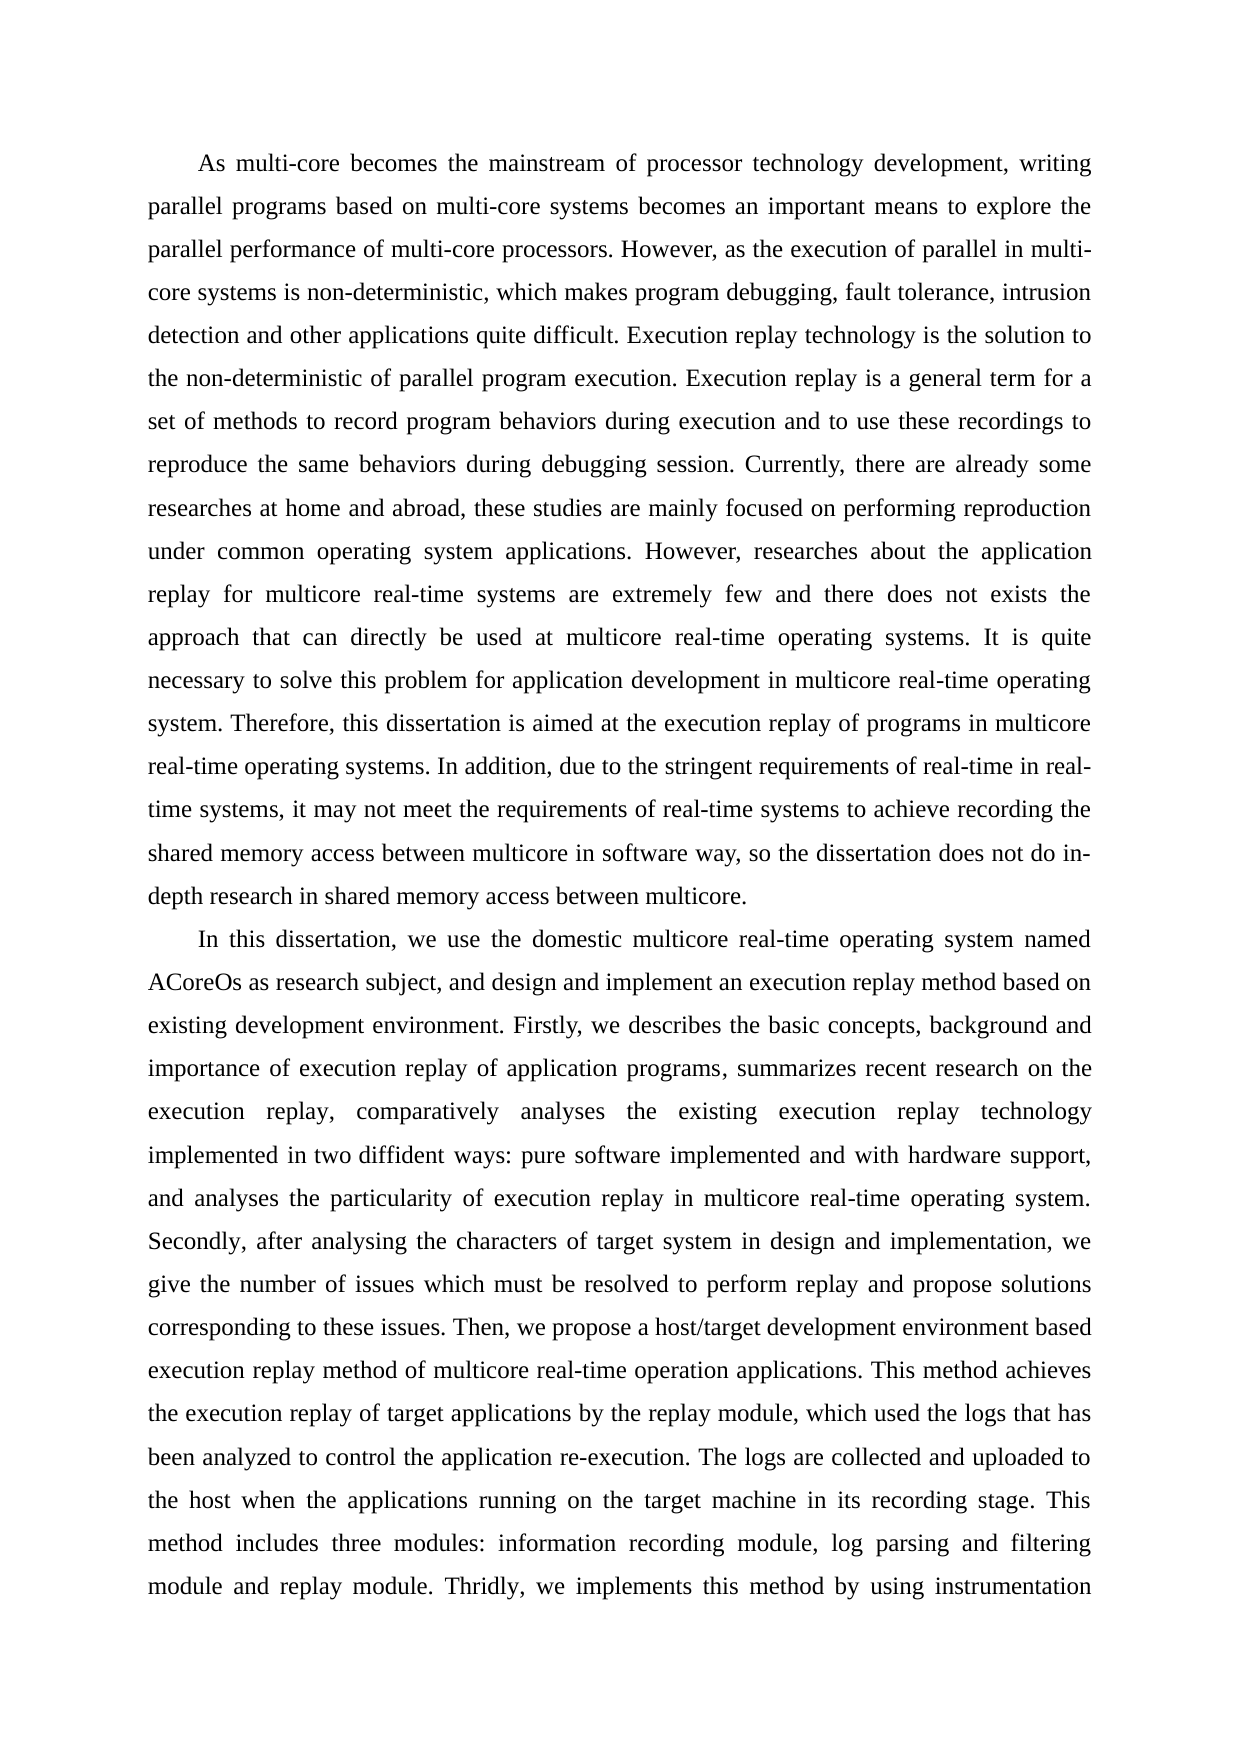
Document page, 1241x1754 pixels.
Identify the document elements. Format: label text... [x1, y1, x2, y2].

text As multi-core becomes the mainstream of processor technology development, writing parallel programs based on multi-core systems becomes an important means to explore the parallel performance of multi-core processors. However, as the execution of parallel in multi-core systems is non-deterministic, which makes program debugging, fault tolerance, intrusion detection and other applications quite difficult. Execution replay technology is the solution to the non-deterministic of parallel program execution. Execution replay is a general term for a set of methods to record program behaviors during execution and to use these recordings to reproduce the same behaviors during debugging session. Currently, there are already some researches at home and abroad, these studies are mainly focused on performing reproduction under common operating system applications. However, researches about the application replay for multicore real-time systems are extremely few and there does not exists the approach that can directly be used at multicore real-time operating systems. It is quite necessary to solve this problem for application development in multicore real-time operating system. Therefore, this dissertation is aimed at the execution replay of programs in multicore real-time operating systems. In addition, due to the stringent requirements of real-time in real-time systems, it may not meet the requirements of real-time systems to achieve recording the shared memory access between multicore in software way, so the dissertation does not do in-depth research in shared memory access between multicore. [148, 148, 1092, 909]
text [148, 924, 1092, 1600]
